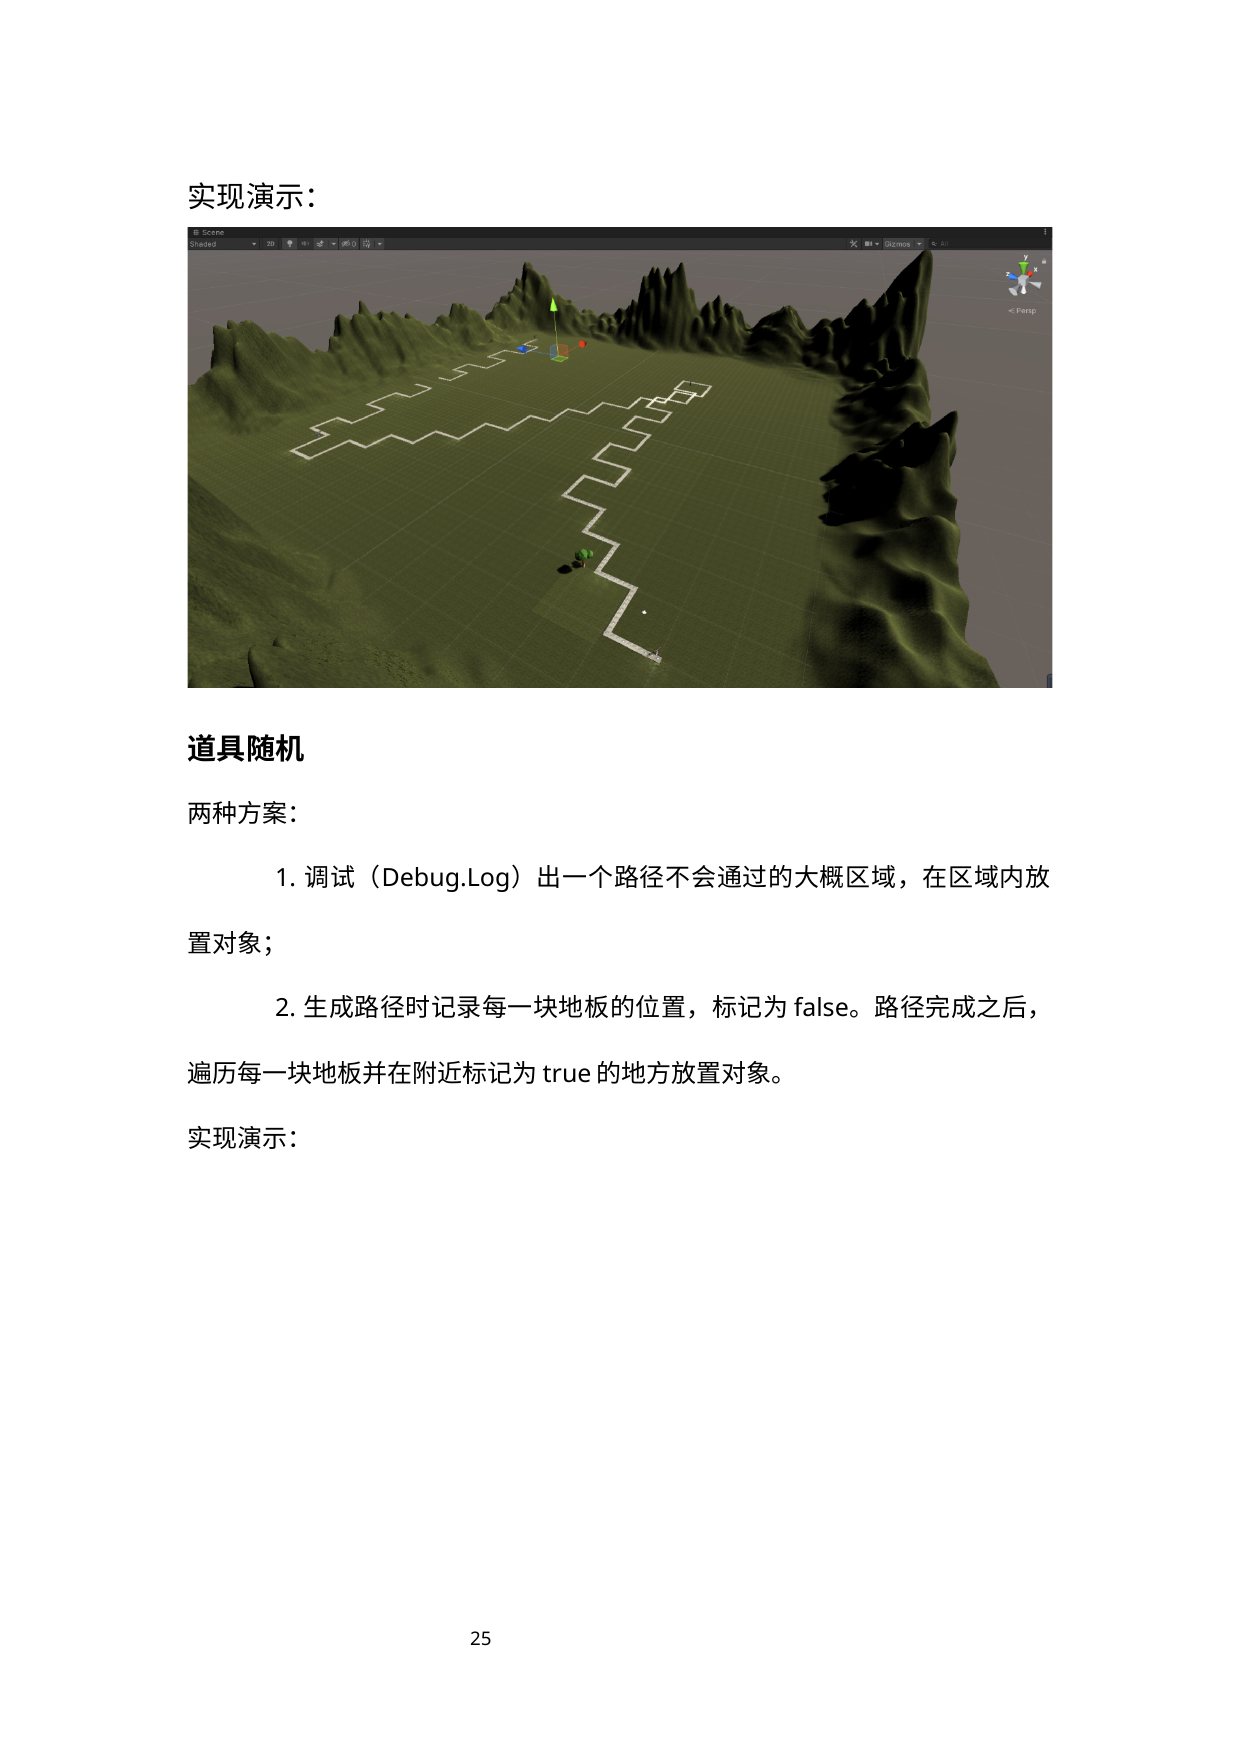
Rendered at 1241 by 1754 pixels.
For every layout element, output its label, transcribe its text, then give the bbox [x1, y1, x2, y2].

text ​ 1. 调试（Debug.Log）出一个路径不会通过的大概区域，在区域内放置对象； [187, 844, 1053, 974]
text ​ 2. 生成路径时记录每一块地板的位置，标记为false。路径完成之后，遍历每一块地板并在附近标记为true的地方放置对象。 [187, 974, 1053, 1104]
text 道具随机 [187, 714, 1053, 779]
text 两种方案： [187, 779, 1053, 844]
text 实现演示： [187, 162, 1053, 227]
text 实现演示： [187, 1104, 1053, 1169]
picture [187, 227, 1053, 688]
